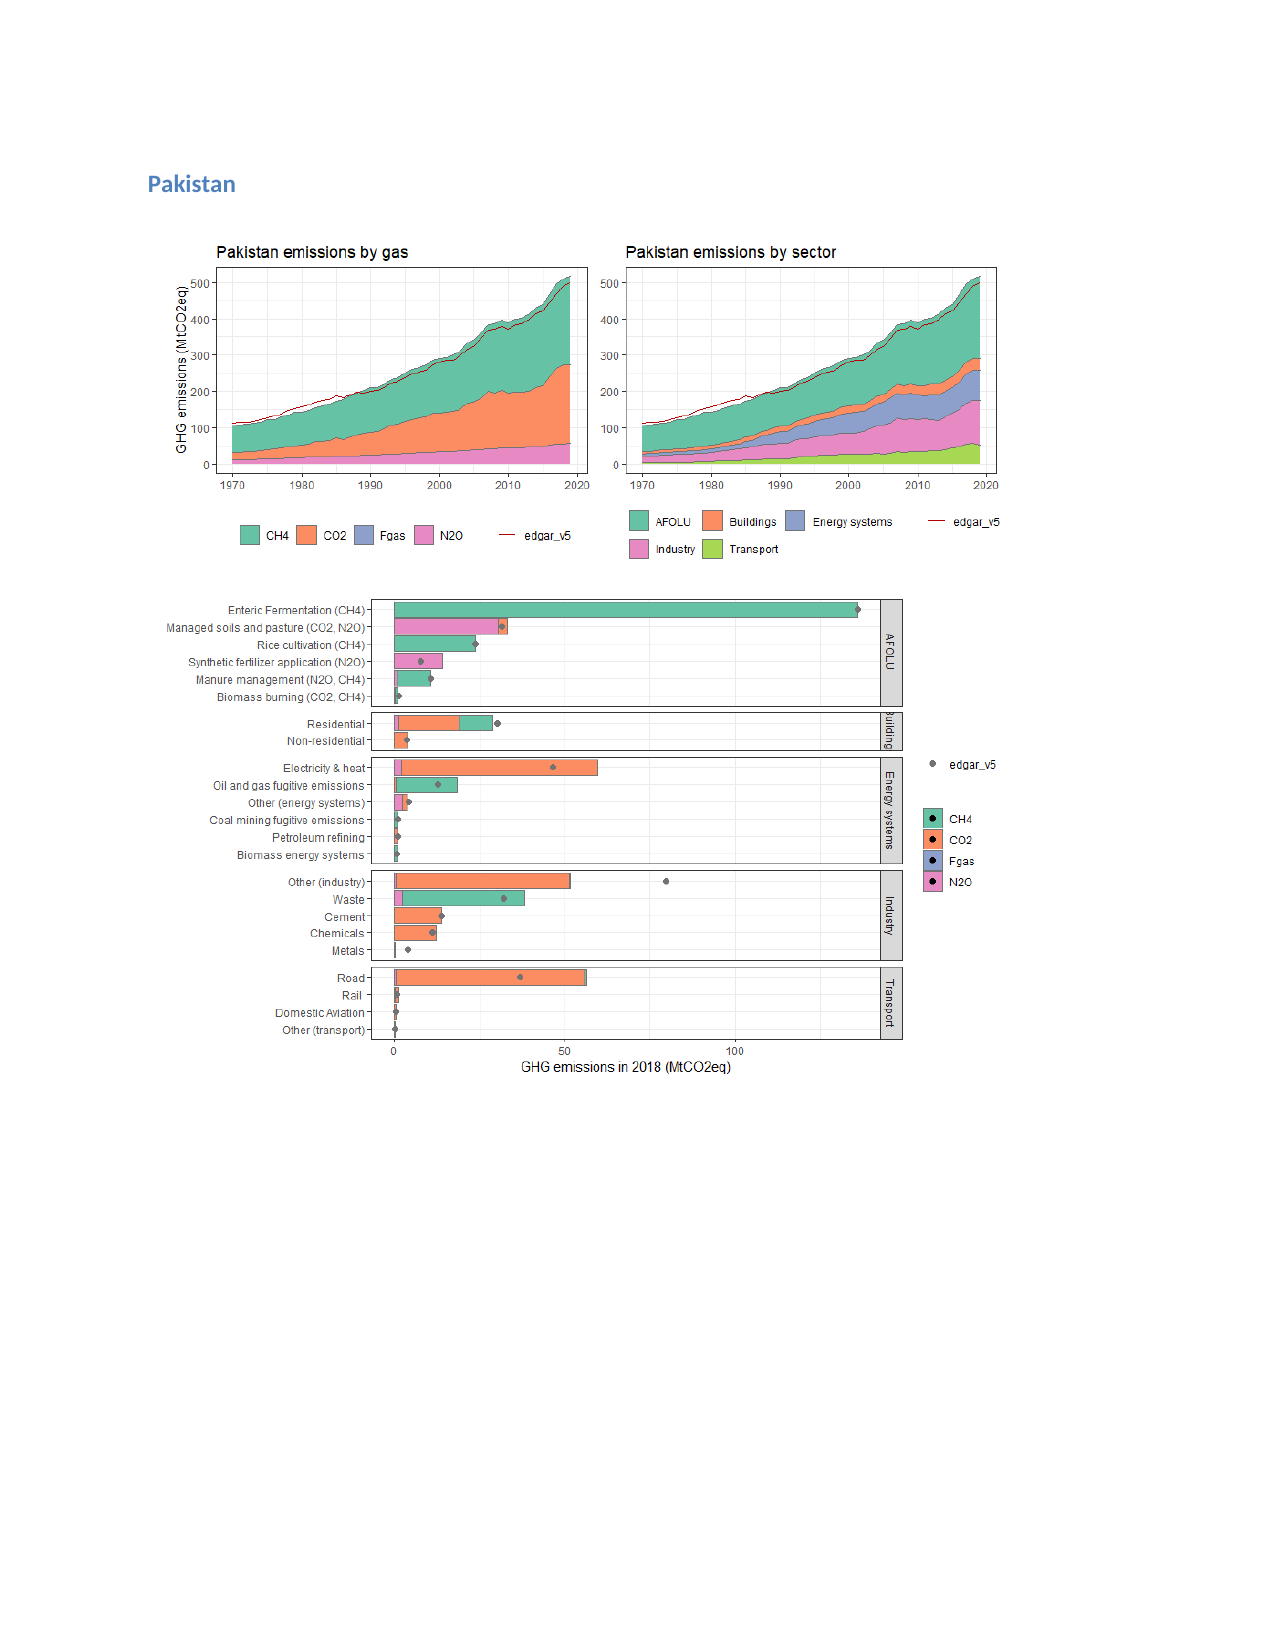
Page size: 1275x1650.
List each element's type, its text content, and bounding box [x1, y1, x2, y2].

picture [147, 217, 1023, 1093]
subtitle Pakistan [148, 168, 1127, 199]
